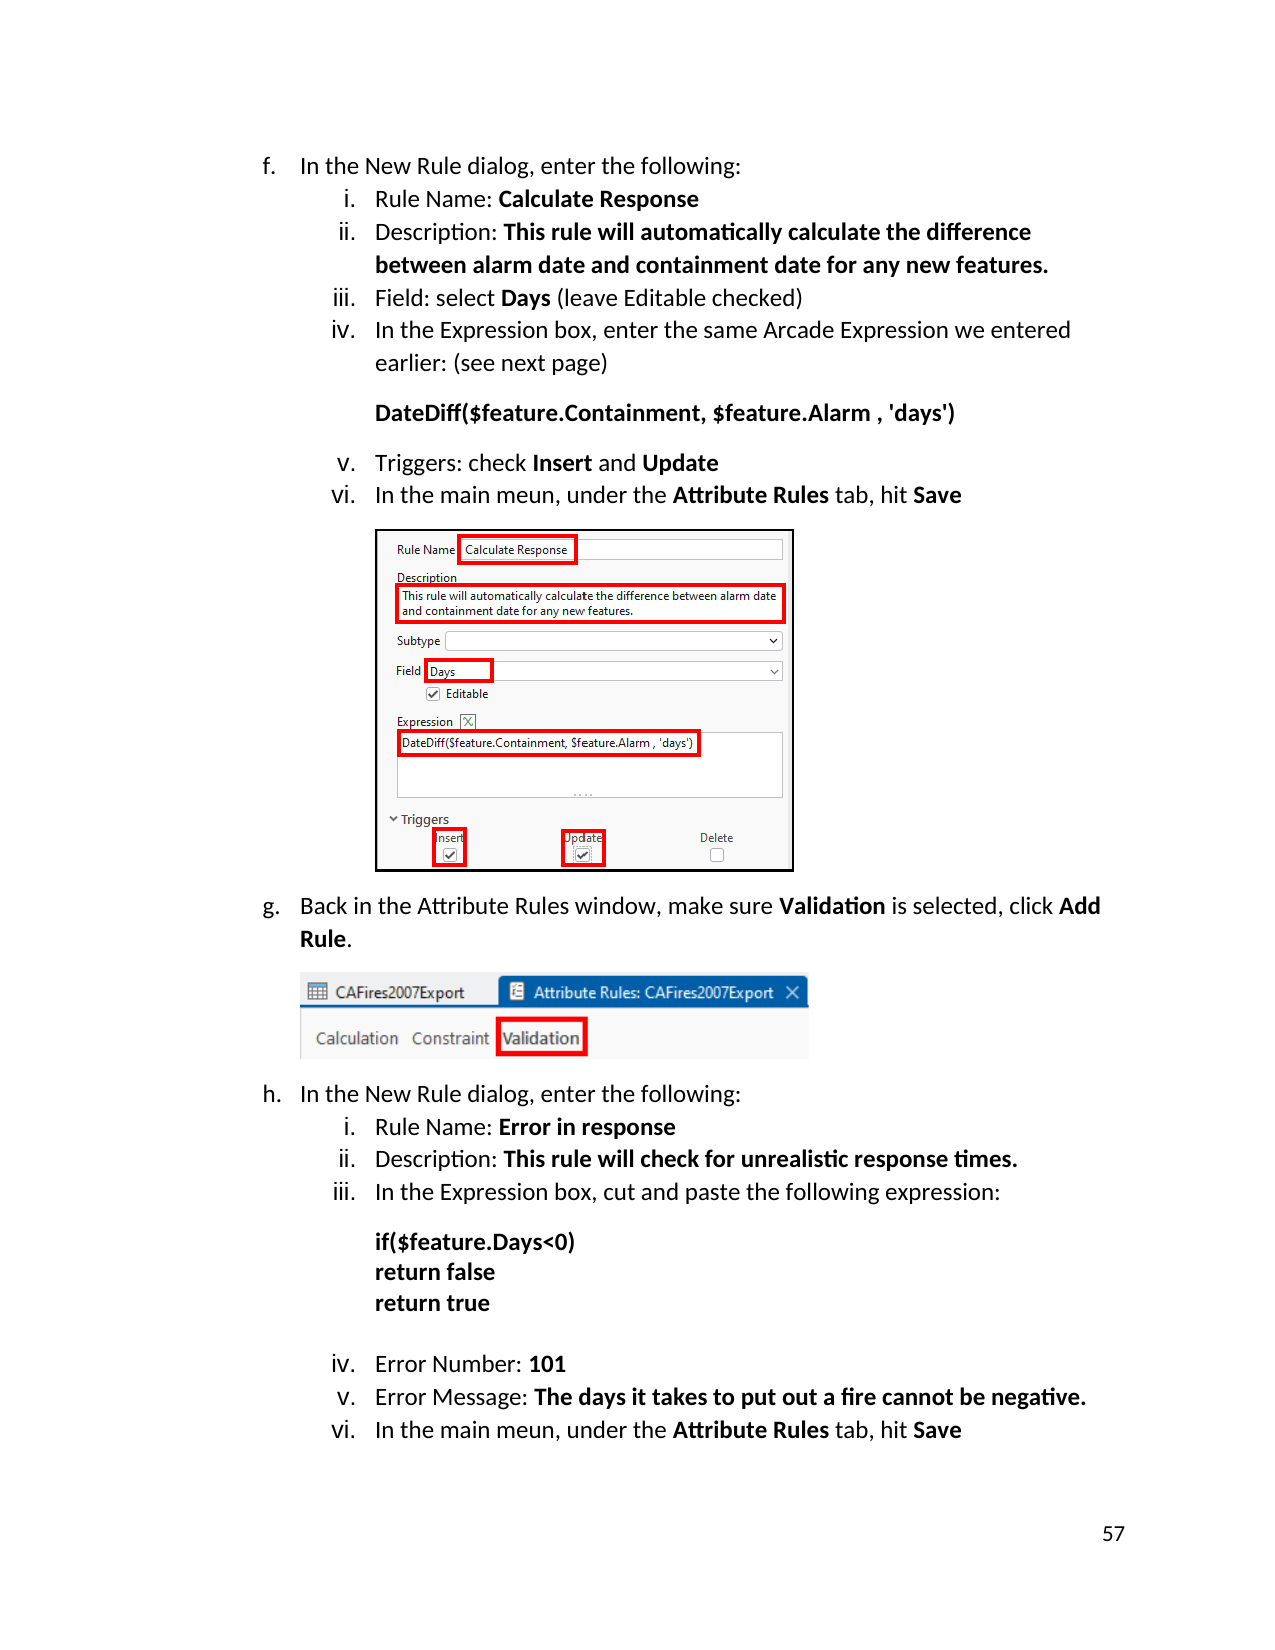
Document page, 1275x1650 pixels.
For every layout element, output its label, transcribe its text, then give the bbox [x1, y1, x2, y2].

list In the New Rule dialog, enter the following: [262, 150, 1125, 181]
list In the New Rule dialog, enter the following: [262, 1078, 1125, 1108]
text return true [375, 1287, 1125, 1318]
list In the main meun, under the Attribute Rules tab, hit Save [356, 1414, 1125, 1444]
list Rule Name: Calculate Response [356, 183, 1125, 213]
list Field: select Days (leave Editable checked) [356, 282, 1125, 312]
list Rule Name: Error in response [356, 1111, 1125, 1141]
list In the Expression box, cut and paste the following expression: [356, 1176, 1125, 1207]
text return false [375, 1257, 1125, 1287]
text if($feature.Days<0) [375, 1226, 1125, 1257]
list Description: This rule will check for unrealistic response times. [356, 1143, 1125, 1174]
picture [300, 972, 809, 1059]
list Back in the Attribute Rules window, make sure Validation is selected, click Add Rule. [262, 890, 1125, 954]
picture [377, 531, 792, 869]
list Description: This rule will automatically calculate the difference between alarm date and containment date for any new features. [356, 216, 1125, 279]
list In the main meun, under the Attribute Rules tab, hit Save [356, 479, 1125, 510]
list Error Number: 101 [356, 1348, 1125, 1379]
list In the Expression box, enter the same Arcade Expression we entered earlier: (see next page) [356, 314, 1125, 378]
list Error Message: The days it takes to put out a fire cannot be negative. [356, 1381, 1125, 1412]
text DateDiff($feature.Containment, $feature.Alarm , 'days') [375, 397, 1125, 428]
list Triggers: check Insert and Update [356, 447, 1125, 477]
